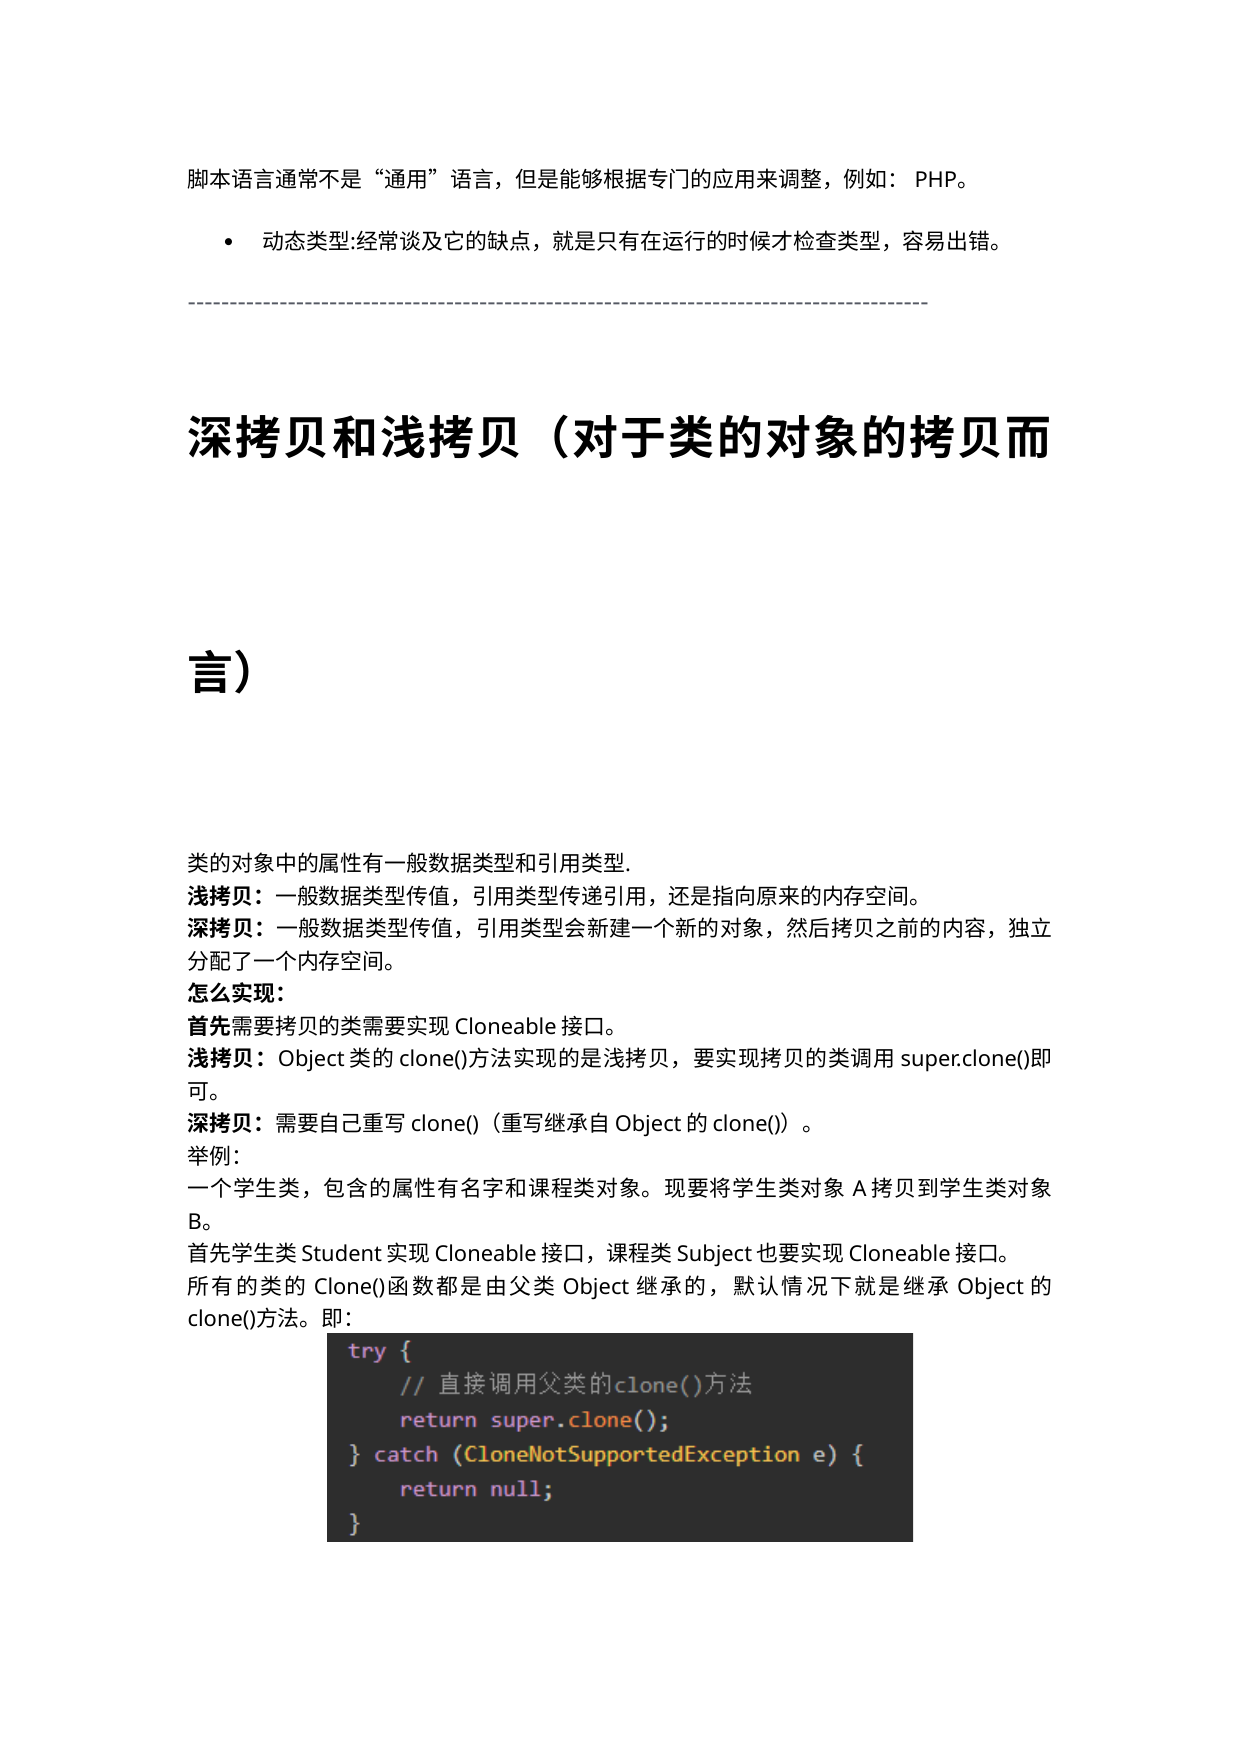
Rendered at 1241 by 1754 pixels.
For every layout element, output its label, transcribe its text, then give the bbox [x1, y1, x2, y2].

text 首先需要拷贝的类需要实现Cloneable接口。 [187, 1008, 1053, 1041]
picture [327, 1333, 914, 1542]
text 所有的类的Clone()函数都是由父类Object继承的，默认情况下就是继承Object的clone()方法。即： [187, 1268, 1053, 1333]
list 动态类型:经常谈及它的缺点，就是只有在运行的时候才检查类型，容易出错。 [225, 224, 1053, 256]
text 首先学生类Student实现Cloneable接口，课程类Subject也要实现Cloneable接口。 [187, 1236, 1053, 1268]
text 浅拷贝：Object类的clone()方法实现的是浅拷贝，要实现拷贝的类调用super.clone()即可。 [187, 1041, 1053, 1106]
text 一个学生类，包含的属性有名字和课程类对象。现要将学生类对象A拷贝到学生类对象B。 [187, 1171, 1053, 1236]
text 浅拷贝：一般数据类型传值，引用类型传递引用，还是指向原来的内存空间。 [187, 878, 1053, 911]
text 脚本语言通常不是“通用”语言，但是能够根据专门的应用来调整，例如： PHP。 [187, 162, 1053, 194]
text 深拷贝：需要自己重写clone()（重写继承自Object的clone()）。 [187, 1106, 1053, 1138]
text 怎么实现： [187, 976, 1053, 1008]
text 深拷贝：一般数据类型传值，引用类型会新建一个新的对象，然后拷贝之前的内容，独立分配了一个内存空间。 [187, 911, 1053, 976]
text ----------------------------------------------------------------------------------------- [187, 285, 1053, 318]
subtitle 深拷贝和浅拷贝（对于类的对象的拷贝而言） [187, 386, 1053, 718]
text 举例： [187, 1138, 1053, 1171]
text 类的对象中的属性有一般数据类型和引用类型. [187, 846, 1053, 878]
